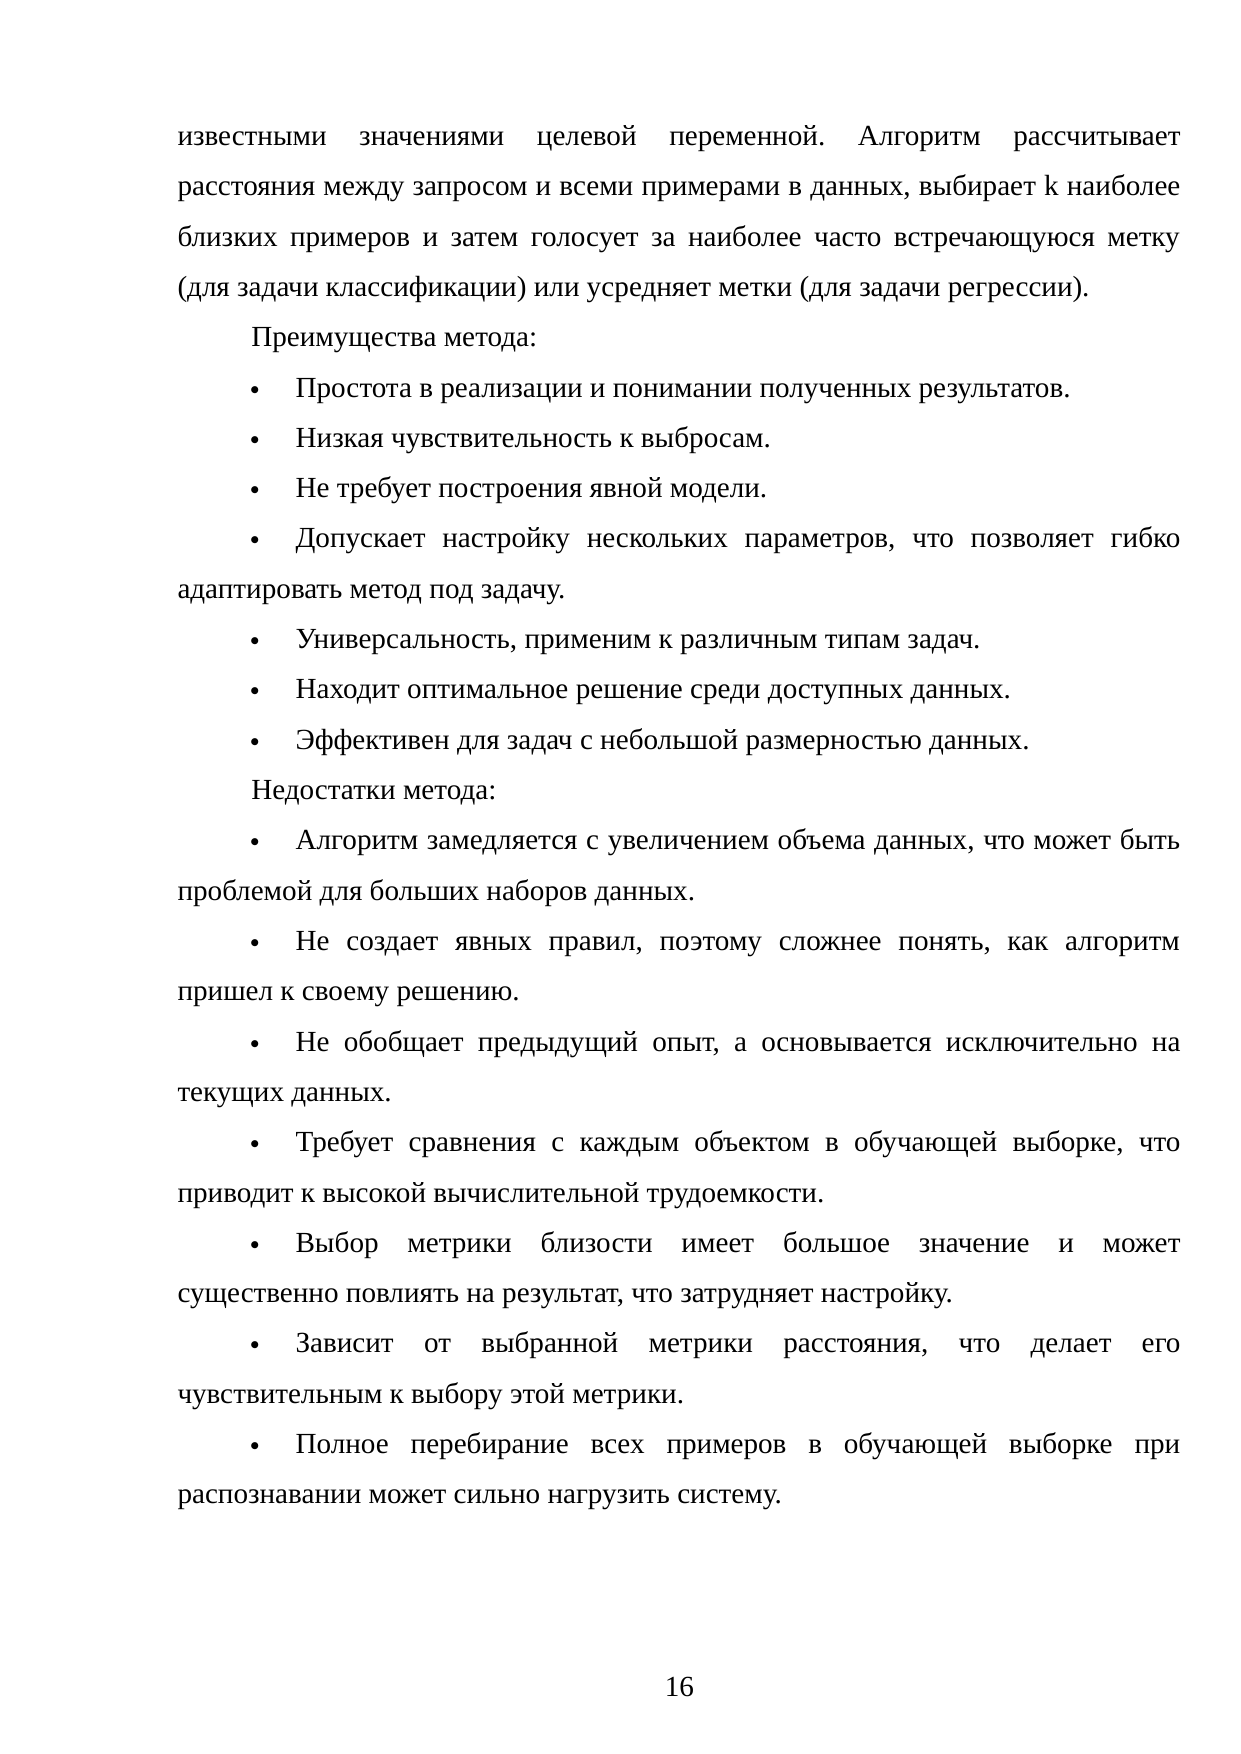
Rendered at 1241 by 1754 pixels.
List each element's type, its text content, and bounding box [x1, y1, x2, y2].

list Требует сравнения с каждым объектом в обучающей выборке, что приводит к высокой вычислительной трудоемкости. [177, 1124, 1181, 1208]
list Простота в реализации и понимании полученных результатов. [177, 370, 1181, 403]
list Не обобщает предыдущий опыт, а основывается исключительно на текущих данных. [177, 1024, 1181, 1108]
text Преимущества метода: [177, 319, 1181, 353]
list Полное перебирание всех примеров в обучающей выборке при распознавании может сильно нагрузить систему. [177, 1426, 1181, 1510]
list Зависит от выбранной метрики расстояния, что делает его чувствительным к выбору этой метрики. [177, 1326, 1181, 1409]
list Допускает настройку нескольких параметров, что позволяет гибко адаптировать метод под задачу. [177, 521, 1181, 604]
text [177, 118, 1181, 303]
list Не требует построения явной модели. [177, 470, 1181, 504]
list Алгоритм замедляется с увеличением объема данных, что может быть проблемой для больших наборов данных. [177, 822, 1181, 906]
list Выбор метрики близости имеет большое значение и может существенно повлиять на результат, что затрудняет настройку. [177, 1225, 1181, 1309]
text Недостатки метода: [251, 772, 1181, 806]
list Находит оптимальное решение среди доступных данных. [177, 672, 1181, 705]
list Низкая чувствительность к выбросам. [177, 420, 1181, 453]
list Эффективен для задач с небольшой размерностью данных. [177, 722, 1181, 755]
list Не создает явных правил, поэтому сложнее понять, как алгоритм пришел к своему решению. [177, 923, 1181, 1007]
list Универсальность, применим к различным типам задач. [177, 621, 1181, 655]
